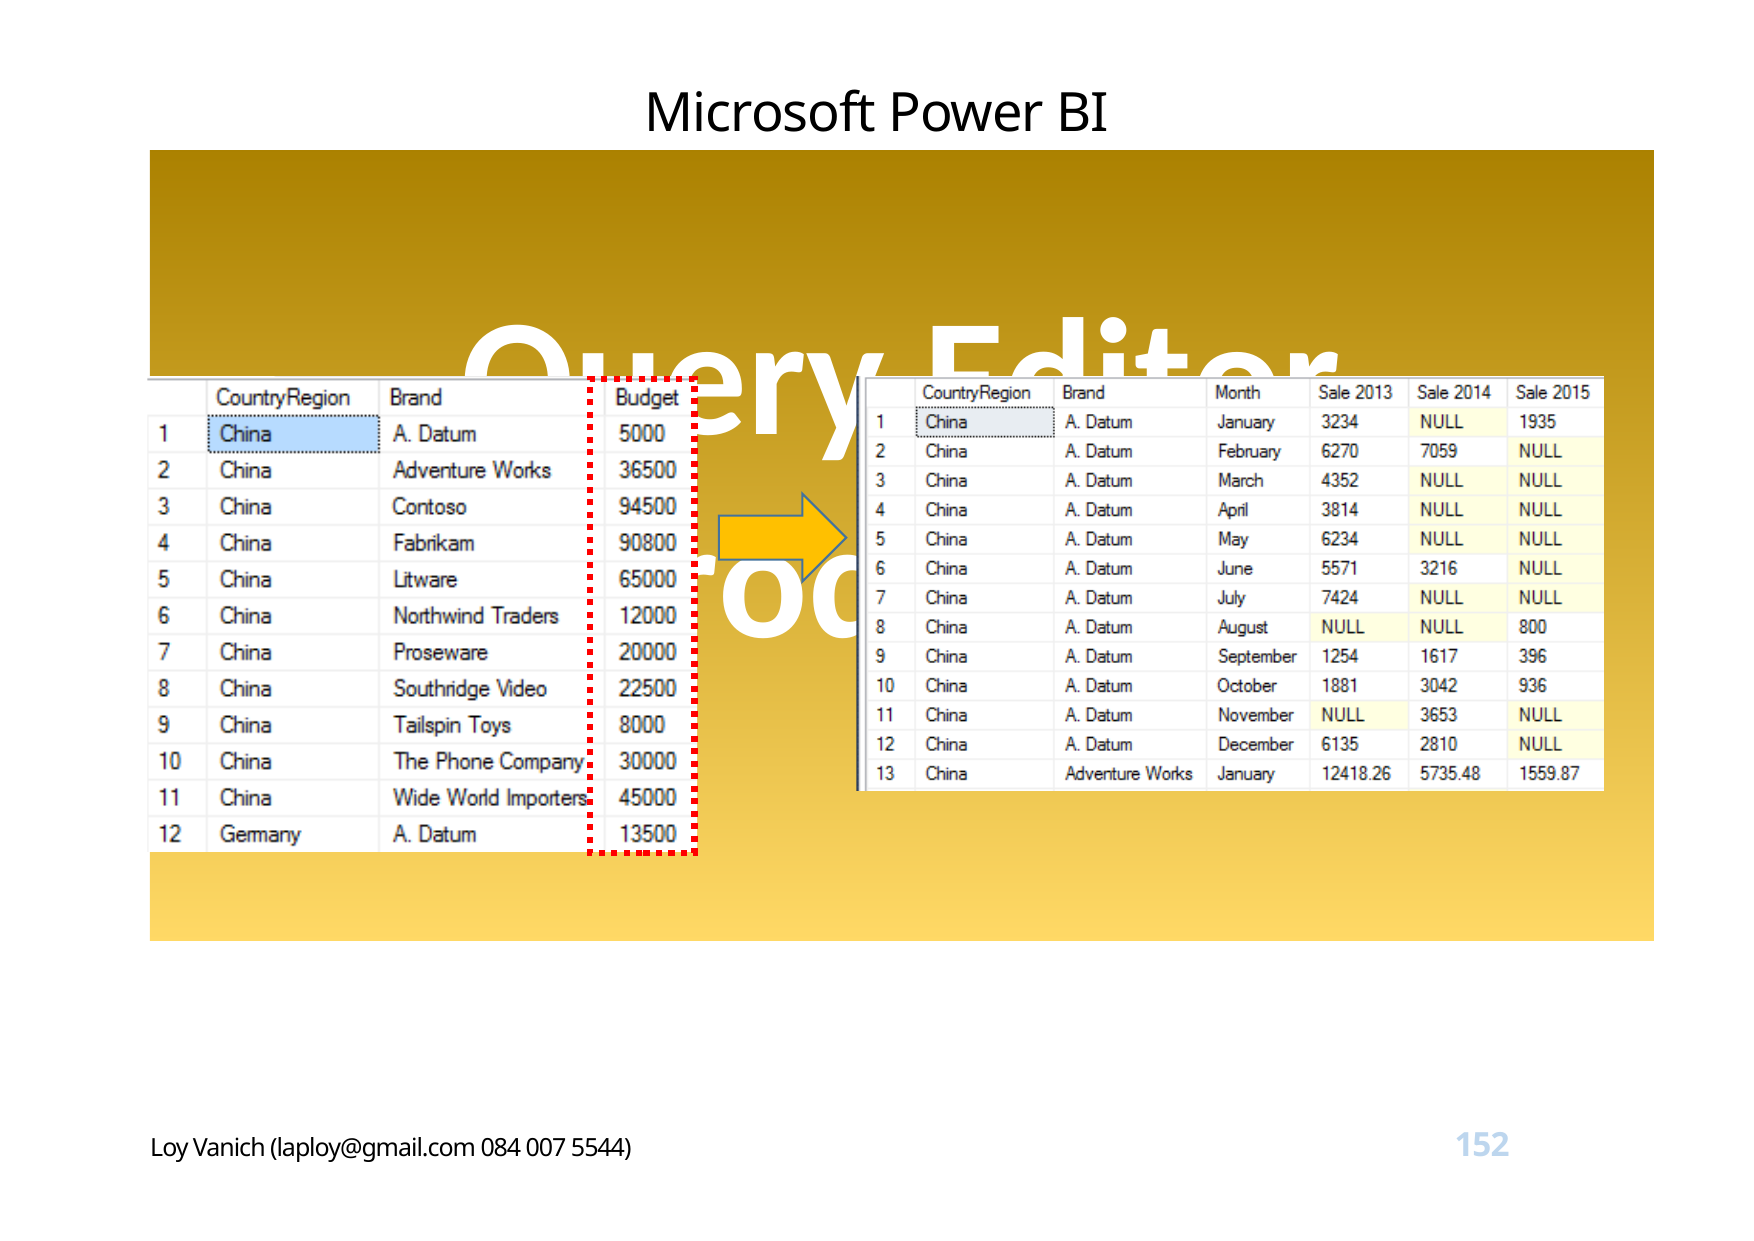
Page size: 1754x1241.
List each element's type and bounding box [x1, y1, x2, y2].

picture [147, 376, 698, 852]
picture [856, 376, 1604, 791]
